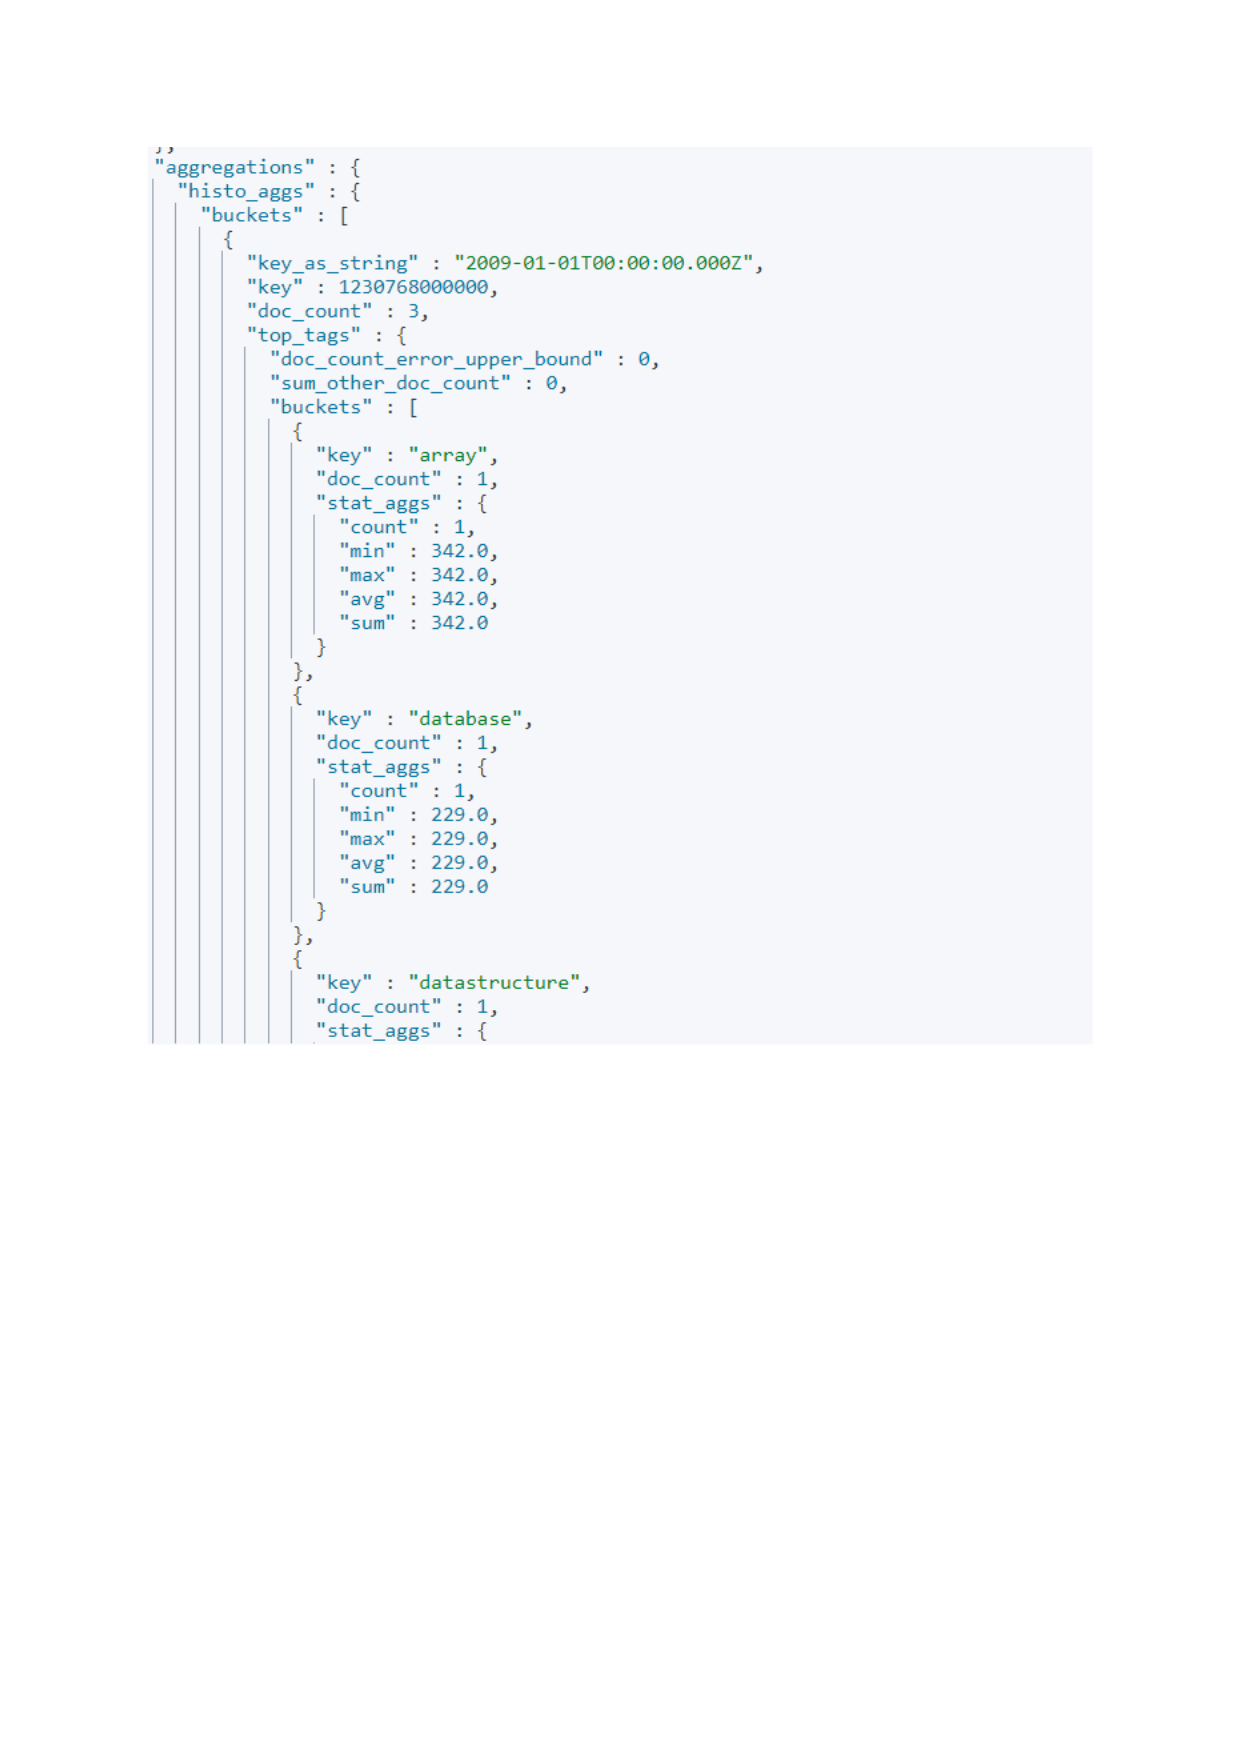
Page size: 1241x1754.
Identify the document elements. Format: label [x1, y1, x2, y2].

picture [147, 147, 1093, 1045]
